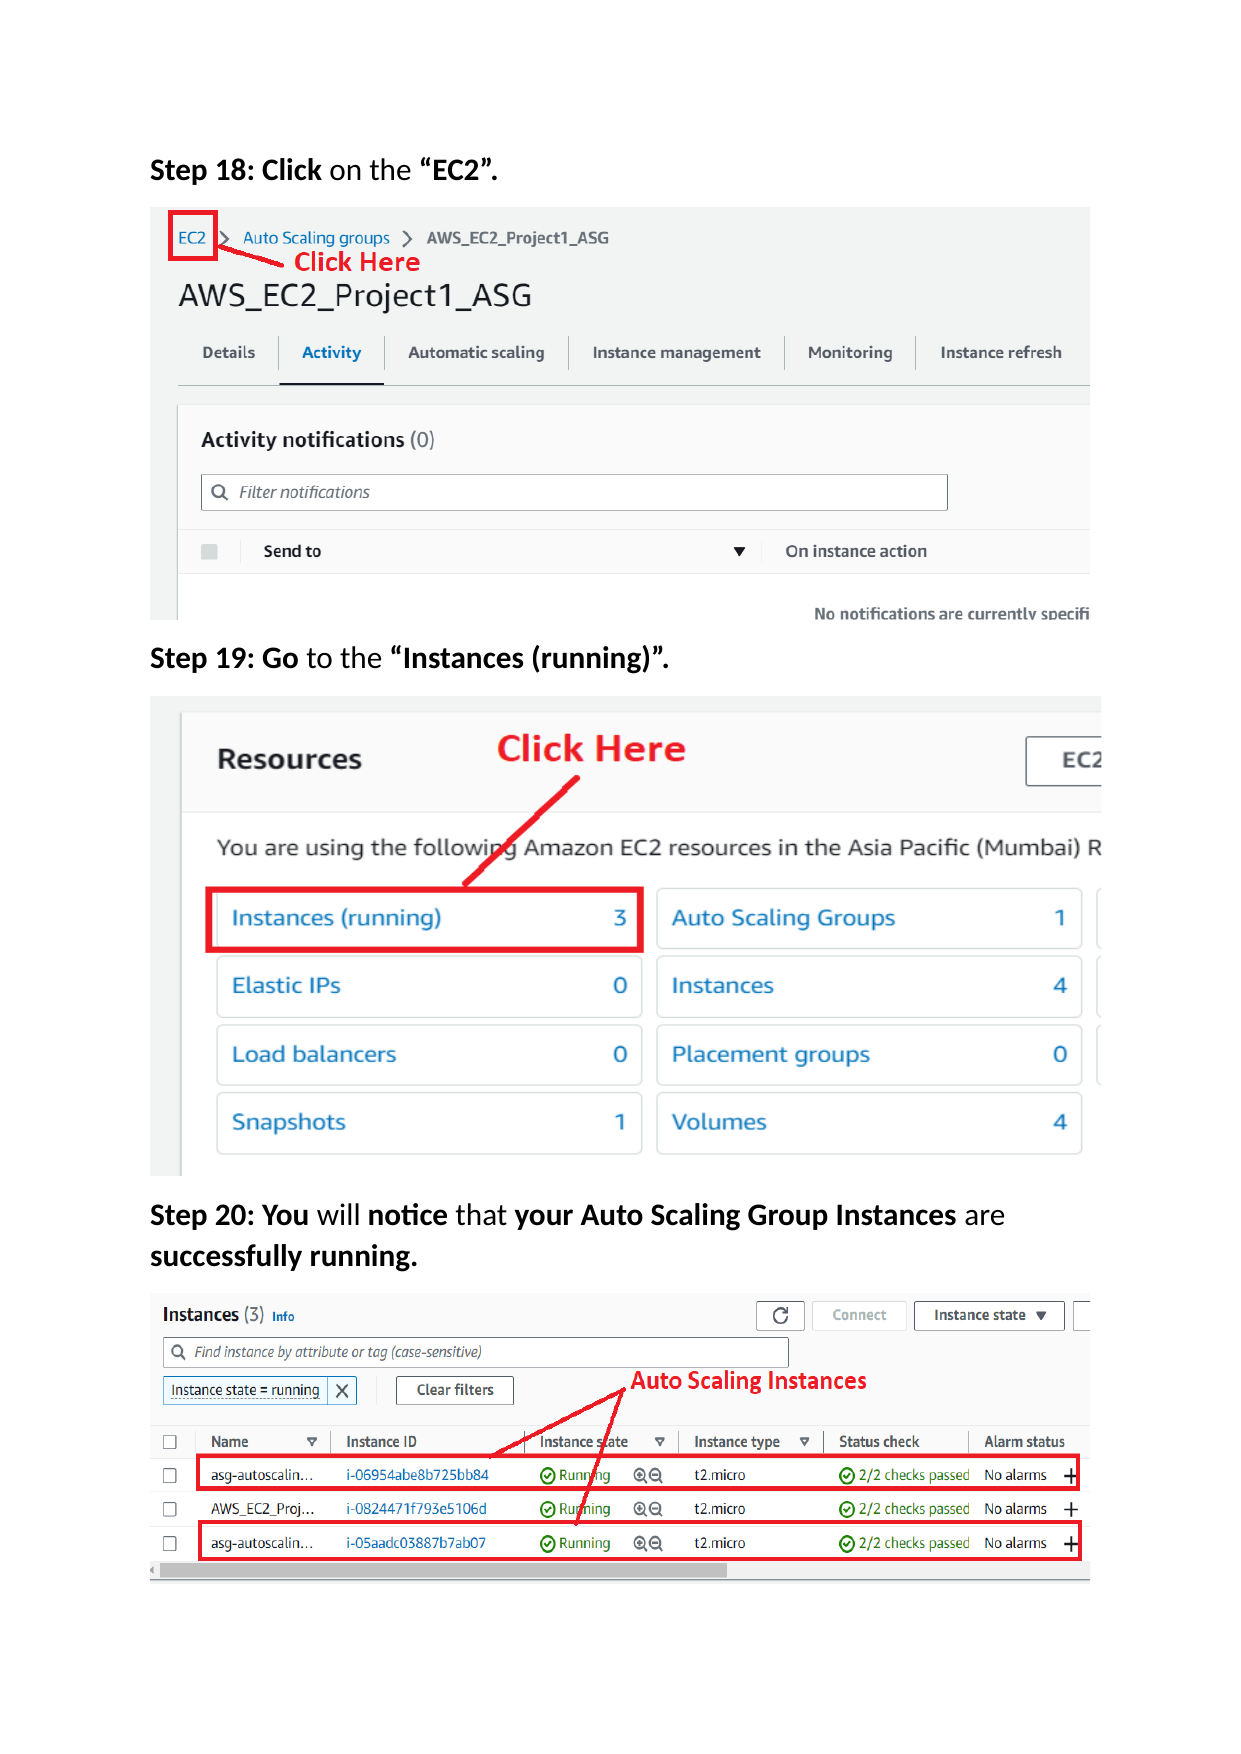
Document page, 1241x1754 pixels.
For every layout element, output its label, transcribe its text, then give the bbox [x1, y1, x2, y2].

picture [150, 207, 1091, 620]
picture [150, 696, 1102, 1176]
picture [150, 1293, 1091, 1584]
text Step 20: You will notice that your Auto Scaling Group Instances are successfully running. [150, 1195, 1090, 1274]
text Step 18: Click on the “EC2”. [150, 150, 1090, 188]
text Step 19: Go to the “Instances (running)”. [150, 638, 1090, 676]
